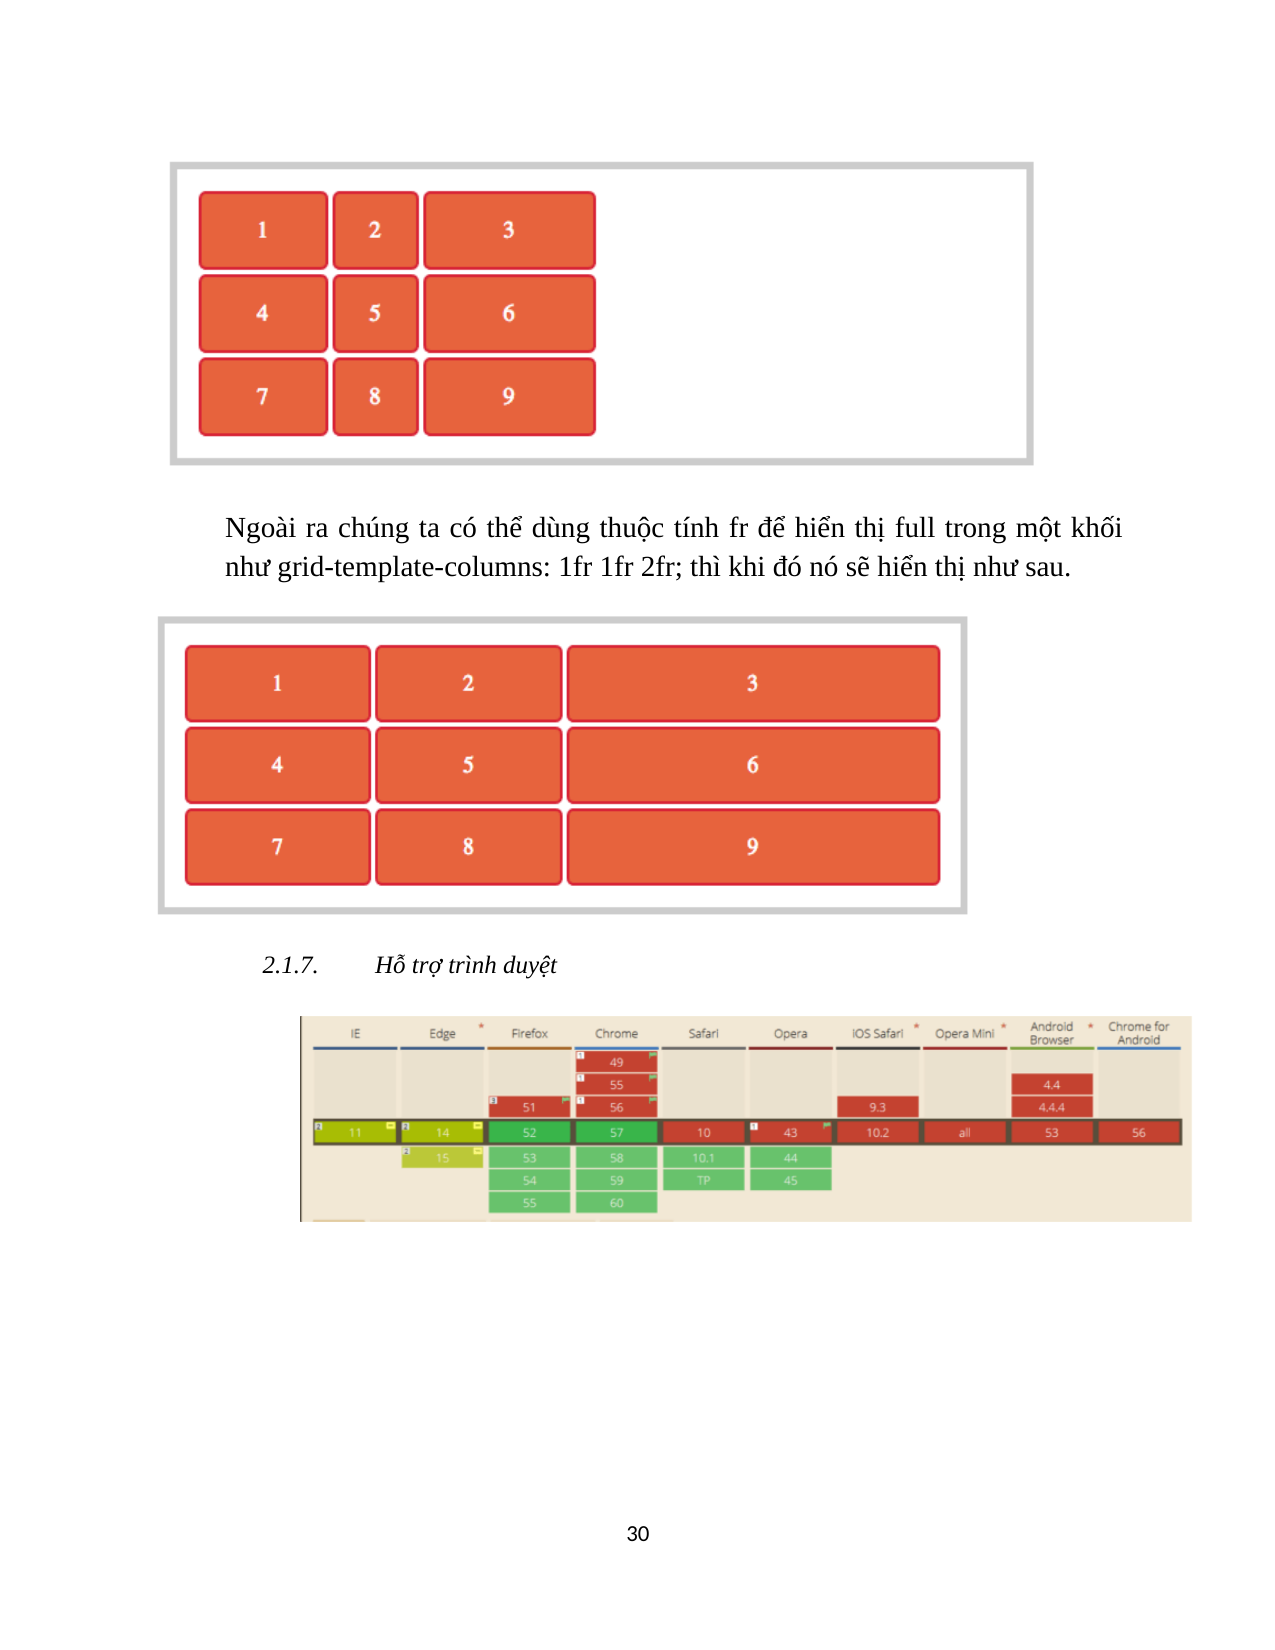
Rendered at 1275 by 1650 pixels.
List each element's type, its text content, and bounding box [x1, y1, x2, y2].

picture [150, 150, 1054, 486]
picture [150, 608, 977, 926]
list Hỗ trợ trình duyệt [262, 950, 1125, 979]
text Ngoài ra chúng ta có thể dùng thuộc tính fr để hiển thị full trong một khối như grid-template-columns: 1fr 1fr 2fr; thì khi đó nó sẽ hiển thị như sau. [225, 510, 1125, 582]
picture [300, 1016, 1193, 1222]
